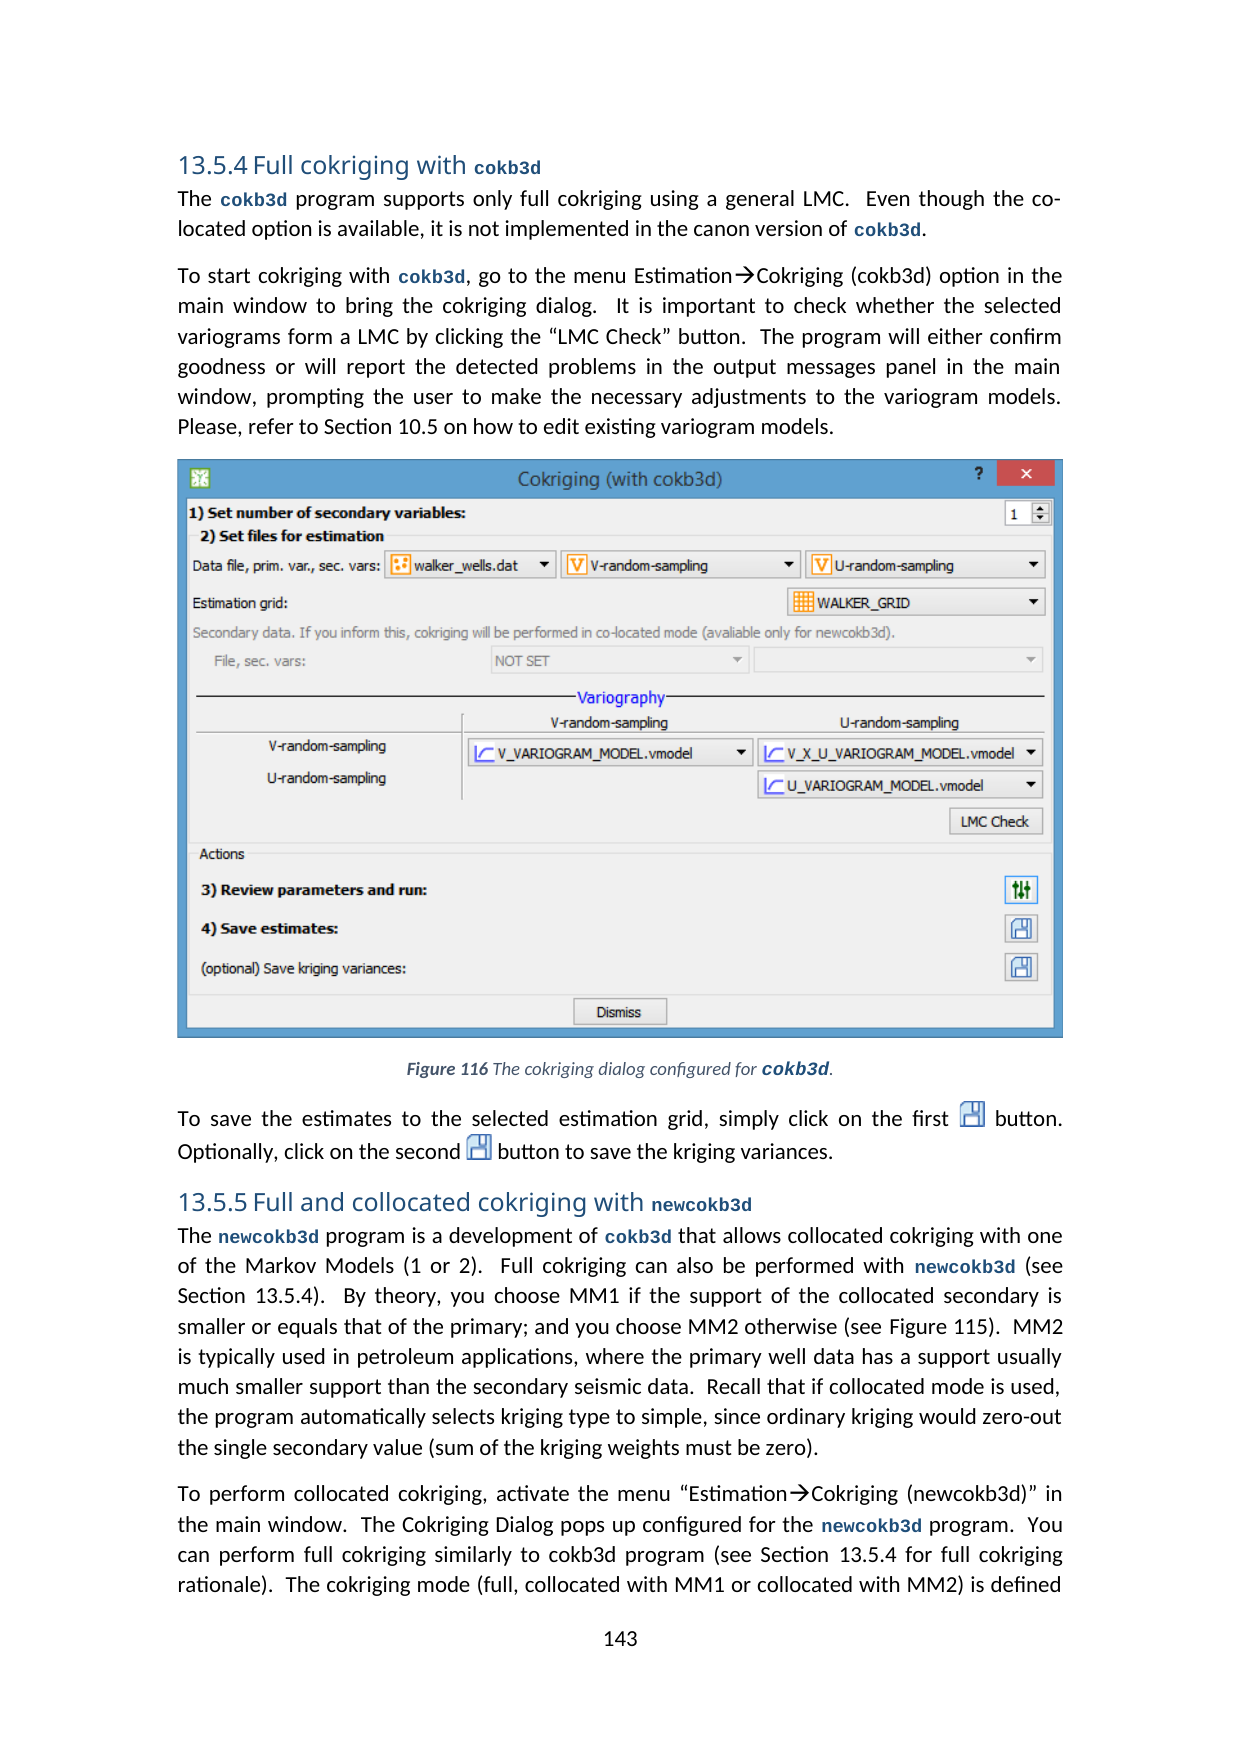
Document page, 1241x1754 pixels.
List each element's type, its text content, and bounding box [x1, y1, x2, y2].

subtitle Full and collocated cokriging with newcokb3d [177, 1184, 1063, 1218]
text The cokb3d program supports only full cokriging using a general LMC. Even though the co-located option is available, it is not implemented in the canon version of cokb3d. [177, 184, 1063, 243]
picture [177, 459, 1063, 1038]
text The newcokb3d program is a development of cokb3d that allows collocated cokriging with one of the Markov Models (1 or 2). Full cokriging can also be performed with newcokb3d (see Section 13.5.4). By theory, you choose MM1 if the support of the collocated secondary is smaller or equals that of the primary; and you choose MM2 otherwise (see Figure 115). MM2 is typically used in petroleum applications, where the primary well data has a support usually much smaller support than the secondary seismic data. Recall that if collocated mode is used, the program automatically selects kriging type to simple, since ordinary kriging would zero-out the single secondary value (sum of the kriging weights must be zero). [177, 1221, 1063, 1461]
picture [466, 1134, 492, 1160]
subtitle Full cokriging with cokb3d [177, 148, 1063, 182]
picture [959, 1101, 985, 1127]
text Figure 116 The cokriging dialog configured for cokb3d. [177, 1057, 1063, 1081]
text To save the estimates to the selected estimation grid, simply click on the first button. Optionally, click on the second button to save the kriging variances. [177, 1101, 1063, 1166]
text To start cokriging with cokb3d, go to the menu EstimationCokriging (cokb3d) option in the main window to bring the cokriging dialog. It is important to check whether the selected variograms form a LMC by clicking the “LMC Check” button. The program will either confirm goodness or will report the detected problems in the output messages panel in the main window, prompting the user to make the necessary adjustments to the variogram models. Please, refer to Section 10.5 on how to edit existing variogram models. [177, 261, 1063, 441]
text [177, 1479, 1063, 1598]
